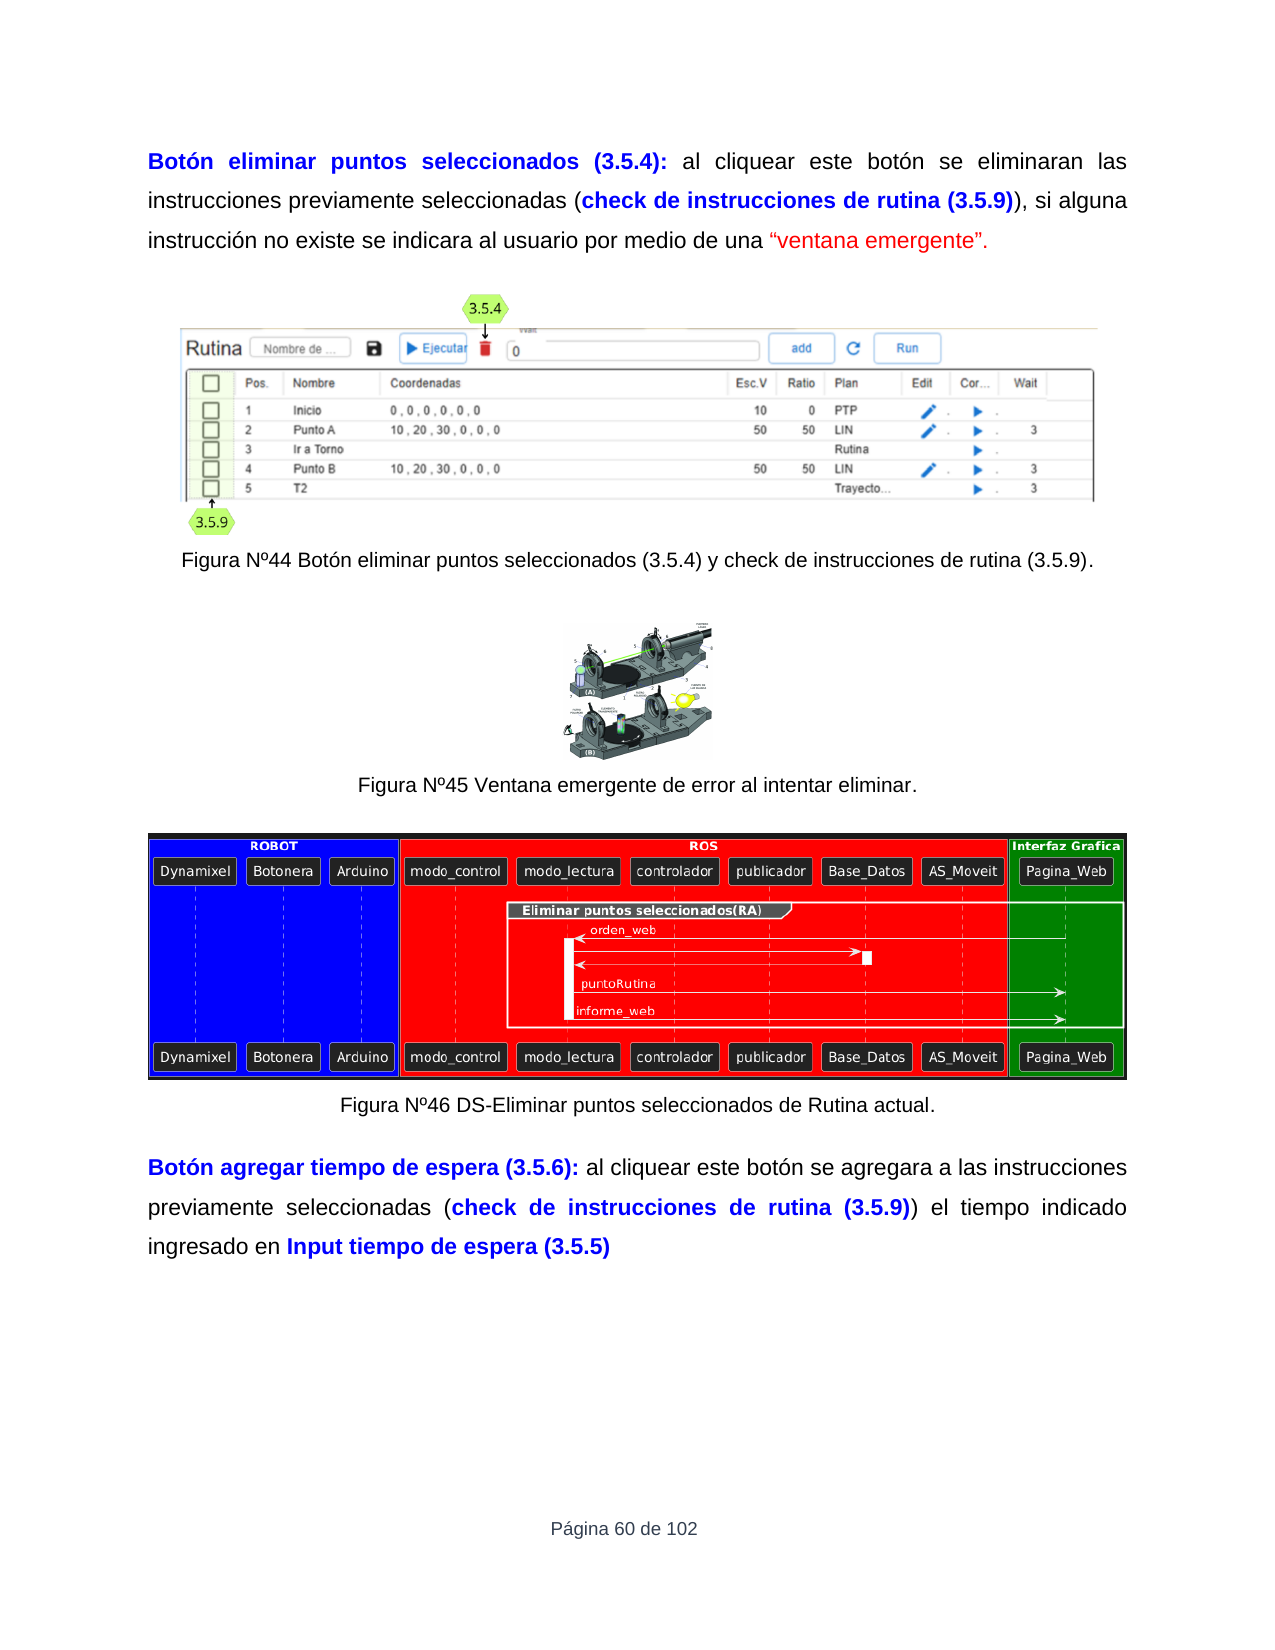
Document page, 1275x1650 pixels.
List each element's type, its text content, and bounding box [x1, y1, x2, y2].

text Botón eliminar puntos seleccionados (3.5.4): al cliquear este botón se eliminaran las instrucciones previamente seleccionadas (check de instrucciones de rutina (3.5.9)), si alguna instrucción no existe se indicara al usuario por medio de una “ventana emergente”. [148, 148, 1127, 253]
text Figura Nº44 Botón eliminar puntos seleccionados (3.5.4) y check de instrucciones de rutina (3.5.9). [148, 548, 1127, 572]
text Figura Nº46 DS-Eliminar puntos seleccionados de Rutina actual. [148, 1093, 1127, 1117]
text Botón agregar tiempo de espera (3.5.6): al cliquear este botón se agregara a las instrucciones previamente seleccionadas (check de instrucciones de rutina (3.5.9)) el tiempo indicado ingresado en Input tiempo de espera (3.5.5) [148, 1154, 1127, 1259]
picture [174, 291, 1101, 535]
text Figura Nº45 Ventana emergente de error al intentar eliminar. [148, 773, 1127, 797]
picture [148, 833, 1127, 1080]
picture [562, 623, 713, 760]
